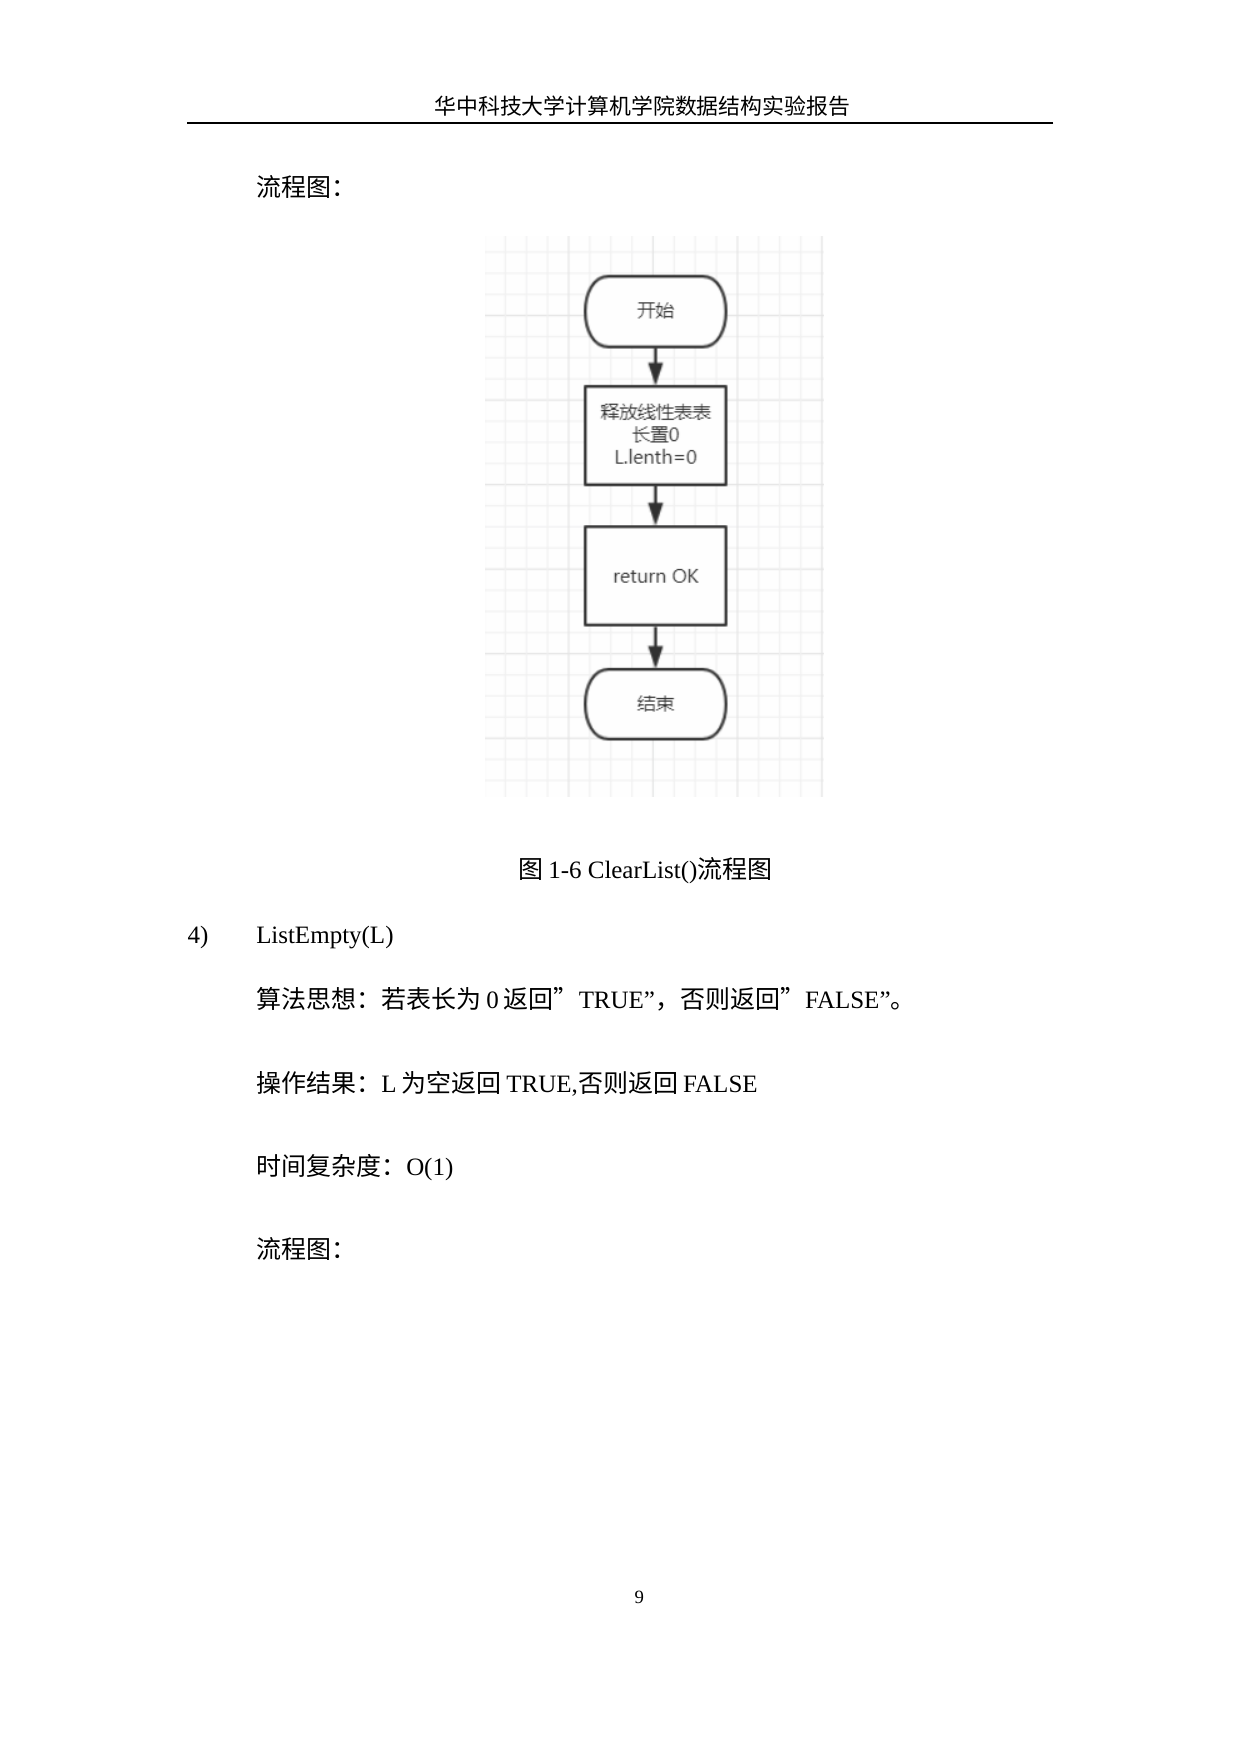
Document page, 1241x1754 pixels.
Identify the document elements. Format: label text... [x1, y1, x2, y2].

text 时间复杂度：O(1) [256, 1132, 1053, 1197]
list ListEmpty(L) [187, 919, 1053, 951]
picture [485, 236, 824, 797]
text 操作结果：L为空返回TRUE,否则返回FALSE [256, 1049, 1053, 1114]
text 流程图： [256, 153, 1053, 218]
text 算法思想：若表长为0返回”TRUE”，否则返回”FALSE”。 [256, 966, 1053, 1031]
text 流程图： [256, 1215, 1053, 1280]
text 图1-6 ClearList()流程图 [187, 836, 1053, 901]
